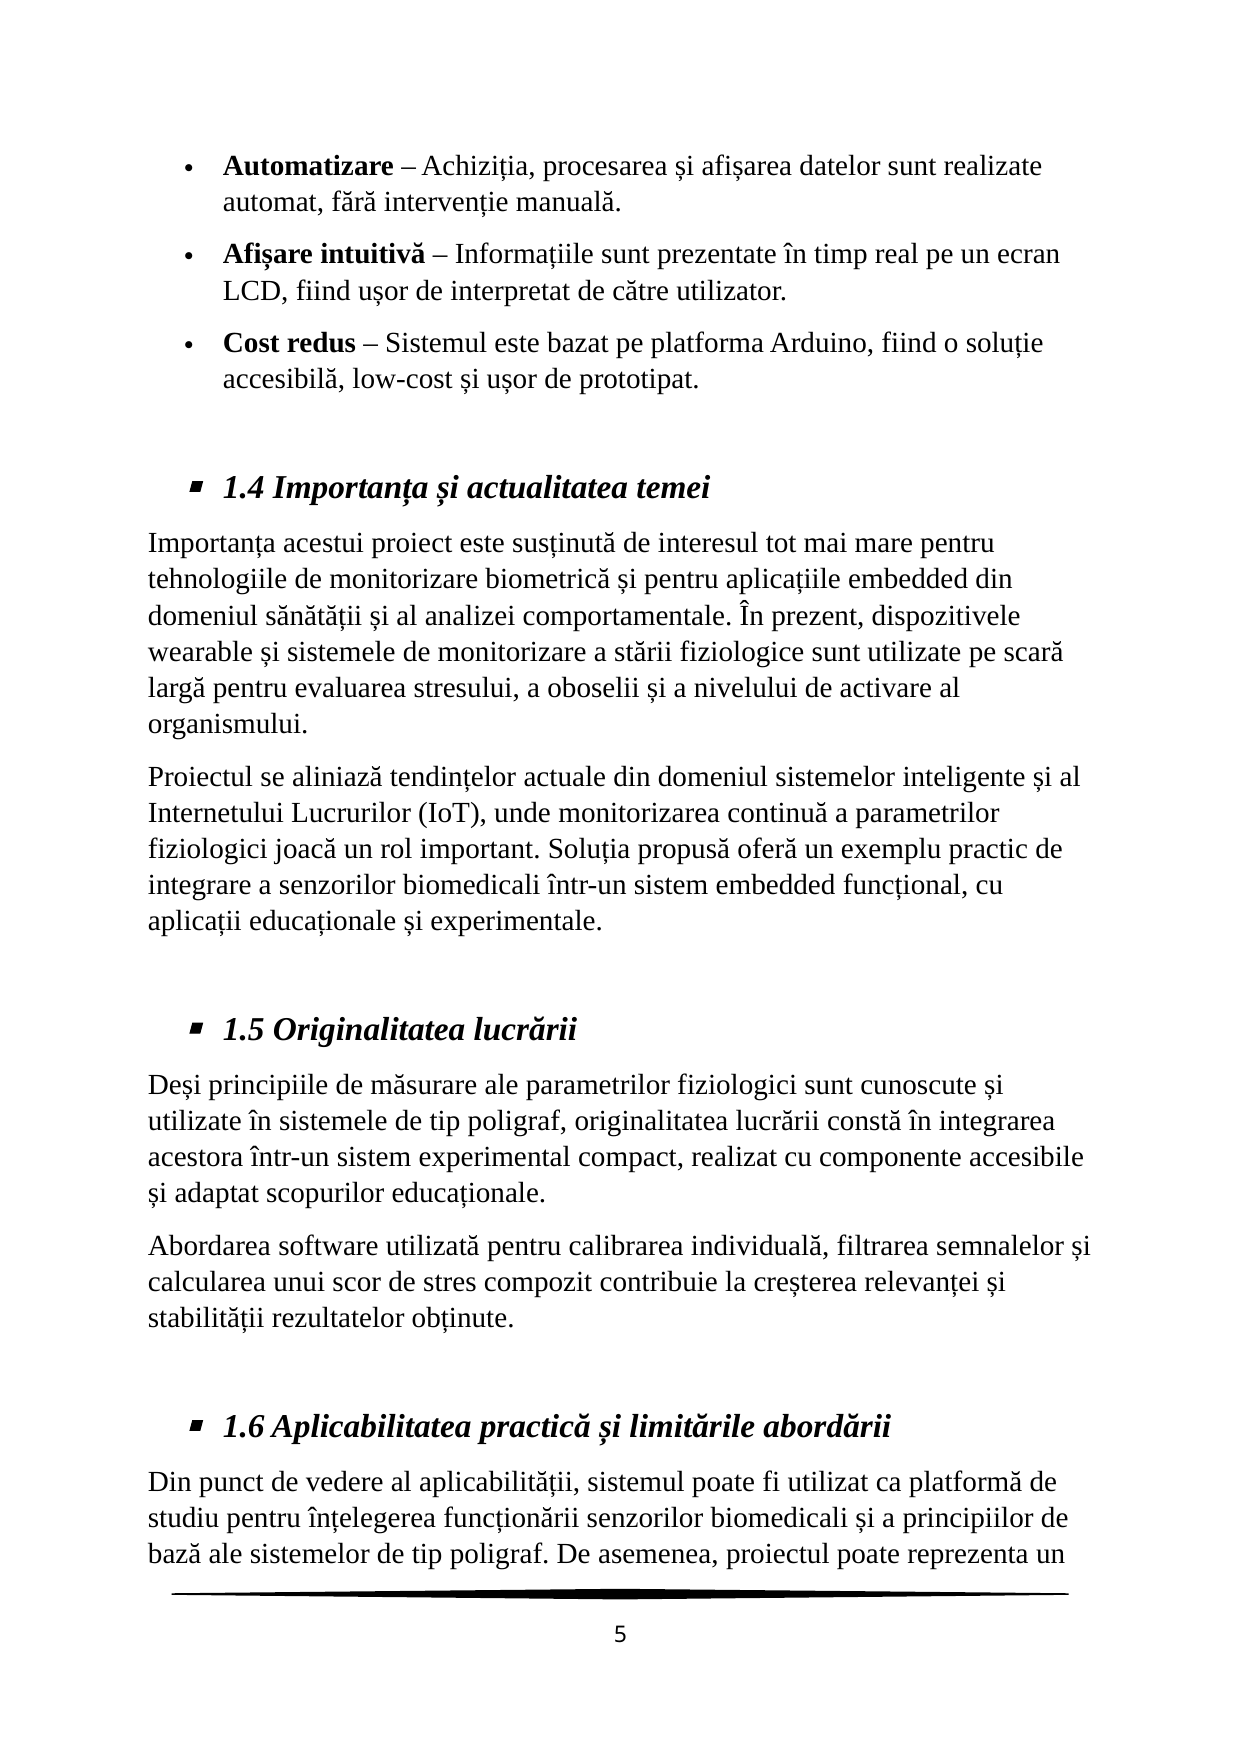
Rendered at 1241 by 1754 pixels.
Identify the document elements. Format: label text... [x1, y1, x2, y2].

text Importanța acestui proiect este susținută de interesul tot mai mare pentru tehnologiile de monitorizare biometrică și pentru aplicațiile embedded din domeniul sănătății și al analizei comportamentale. În prezent, dispozitivele wearable și sistemele de monitorizare a stării fiziologice sunt utilizate pe scară largă pentru evaluarea stresului, a oboselii și a nivelului de activare al organismului. [148, 525, 1093, 739]
text Deși principiile de măsurare ale parametrilor fiziologici sunt cunoscute și utilizate în sistemele de tip poligraf, originalitatea lucrării constă în integrarea acestora într-un sistem experimental compact, realizat cu componente accesibile și adaptat scopurilor educaționale. [148, 1067, 1093, 1209]
list 1.5 Originalitatea lucrării [185, 1009, 1093, 1047]
text Proiectul se aliniază tendințelor actuale din domeniul sistemelor inteligente și al Internetului Lucrurilor (IoT), unde monitorizarea continuă a parametrilor fiziologici joacă un rol important. Soluția propusă oferă un exemplu practic de integrare a senzorilor biomedicali într-un sistem embedded funcțional, cu aplicații educaționale și experimentale. [148, 759, 1093, 937]
list Afișare intuitivă – Informațiile sunt prezentate în timp real pe un ecran LCD, fiind ușor de interpretat de către utilizator. [185, 237, 1093, 306]
list Automatizare – Achiziția, procesarea și afișarea datelor sunt realizate automat, fără intervenție manuală. [185, 148, 1093, 217]
list 1.4 Importanța și actualitatea temei [185, 467, 1093, 506]
text Abordarea software utilizată pentru calibrarea individuală, filtrarea semnalelor și calcularea unui scor de stres compozit contribuie la creșterea relevanței și stabilității rezultatelor obținute. [148, 1228, 1093, 1334]
list 1.6 Aplicabilitatea practică și limitările abordării [185, 1406, 1093, 1444]
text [148, 1464, 1093, 1570]
list Cost redus – Sistemul este bazat pe platforma Arduino, fiind o soluție accesibilă, low-cost și ușor de prototipat. [185, 326, 1093, 395]
